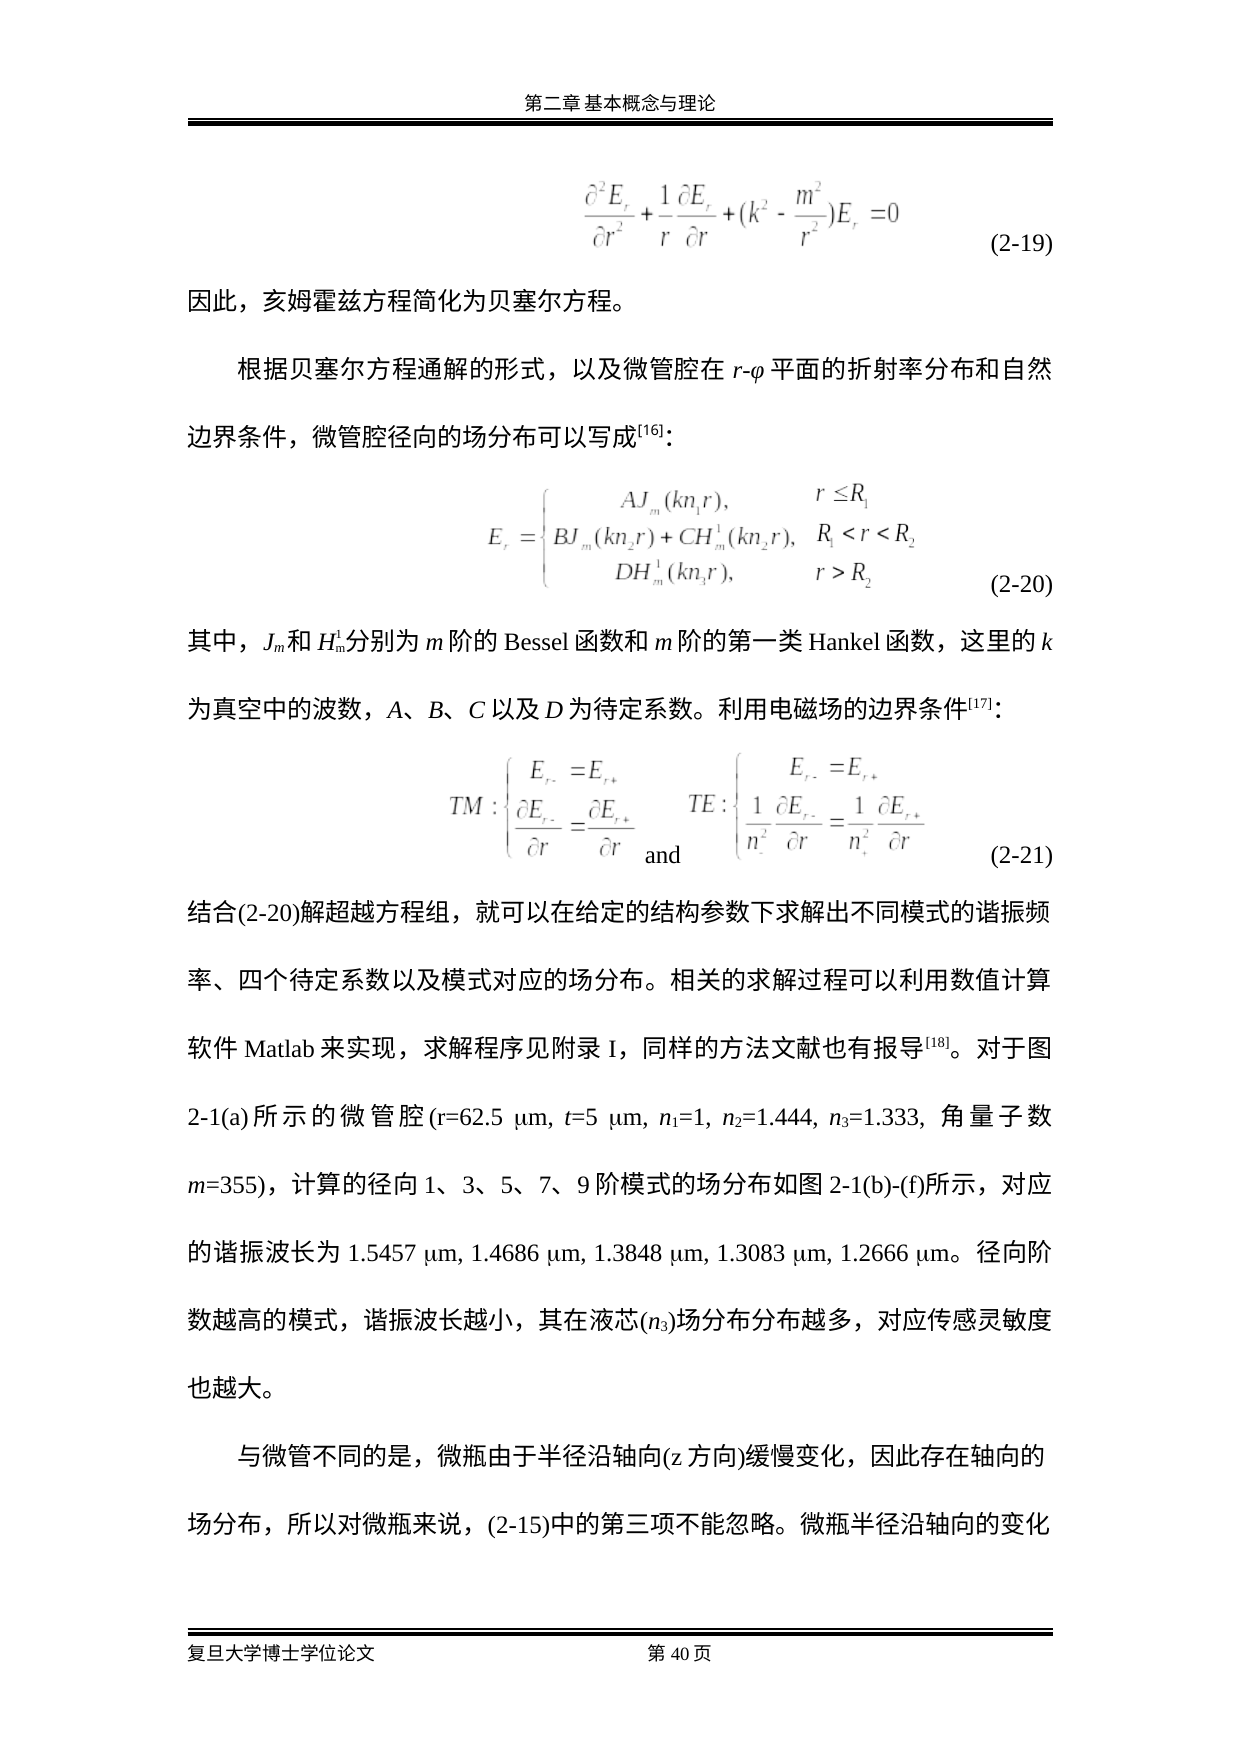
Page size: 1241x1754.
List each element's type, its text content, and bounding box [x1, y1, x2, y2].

text 结合(2-20)解超越方程组，就可以在给定的结构参数下求解出不同模式的谐振频率、四个待定系数以及模式对应的场分布。相关的求解过程可以利用数值计算软件Matlab来实现，求解程序见附录I，同样的方法文献也有报导[18]。对于图2-1(a)所示的微管腔(r=62.5 m, t=5 m, n1=1, n2=1.444, n3=1.333, 角量子数m=355)，计算的径向1、3、5、7、9阶模式的场分布如图2-1(b)-(f)所示，对应的谐振波长为1.5457 m, 1.4686 m, 1.3848 m, 1.3083 m, 1.2666 m。径向阶数越高的模式，谐振波长越小，其在液芯(n3)场分布分布越多，对应传感灵敏度也越大。 [187, 877, 1053, 1420]
text 根据贝塞尔方程通解的形式，以及微管腔在r-φ平面的折射率分布和自然边界条件，微管腔径向的场分布可以写成[16]： [187, 334, 1053, 469]
text 因此，亥姆霍兹方程简化为贝塞尔方程。 [187, 266, 1053, 334]
text and (2-21) [187, 741, 1053, 877]
text (2-20) [187, 469, 1053, 605]
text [187, 1420, 1053, 1556]
text (2-19) [187, 164, 1053, 266]
text 其中，Jm和H1 m分别为m阶的Bessel函数和m阶的第一类Hankel函数，这里的k为真空中的波数，A、B、C以及D为待定系数。利用电磁场的边界条件[17]： [187, 605, 1053, 741]
